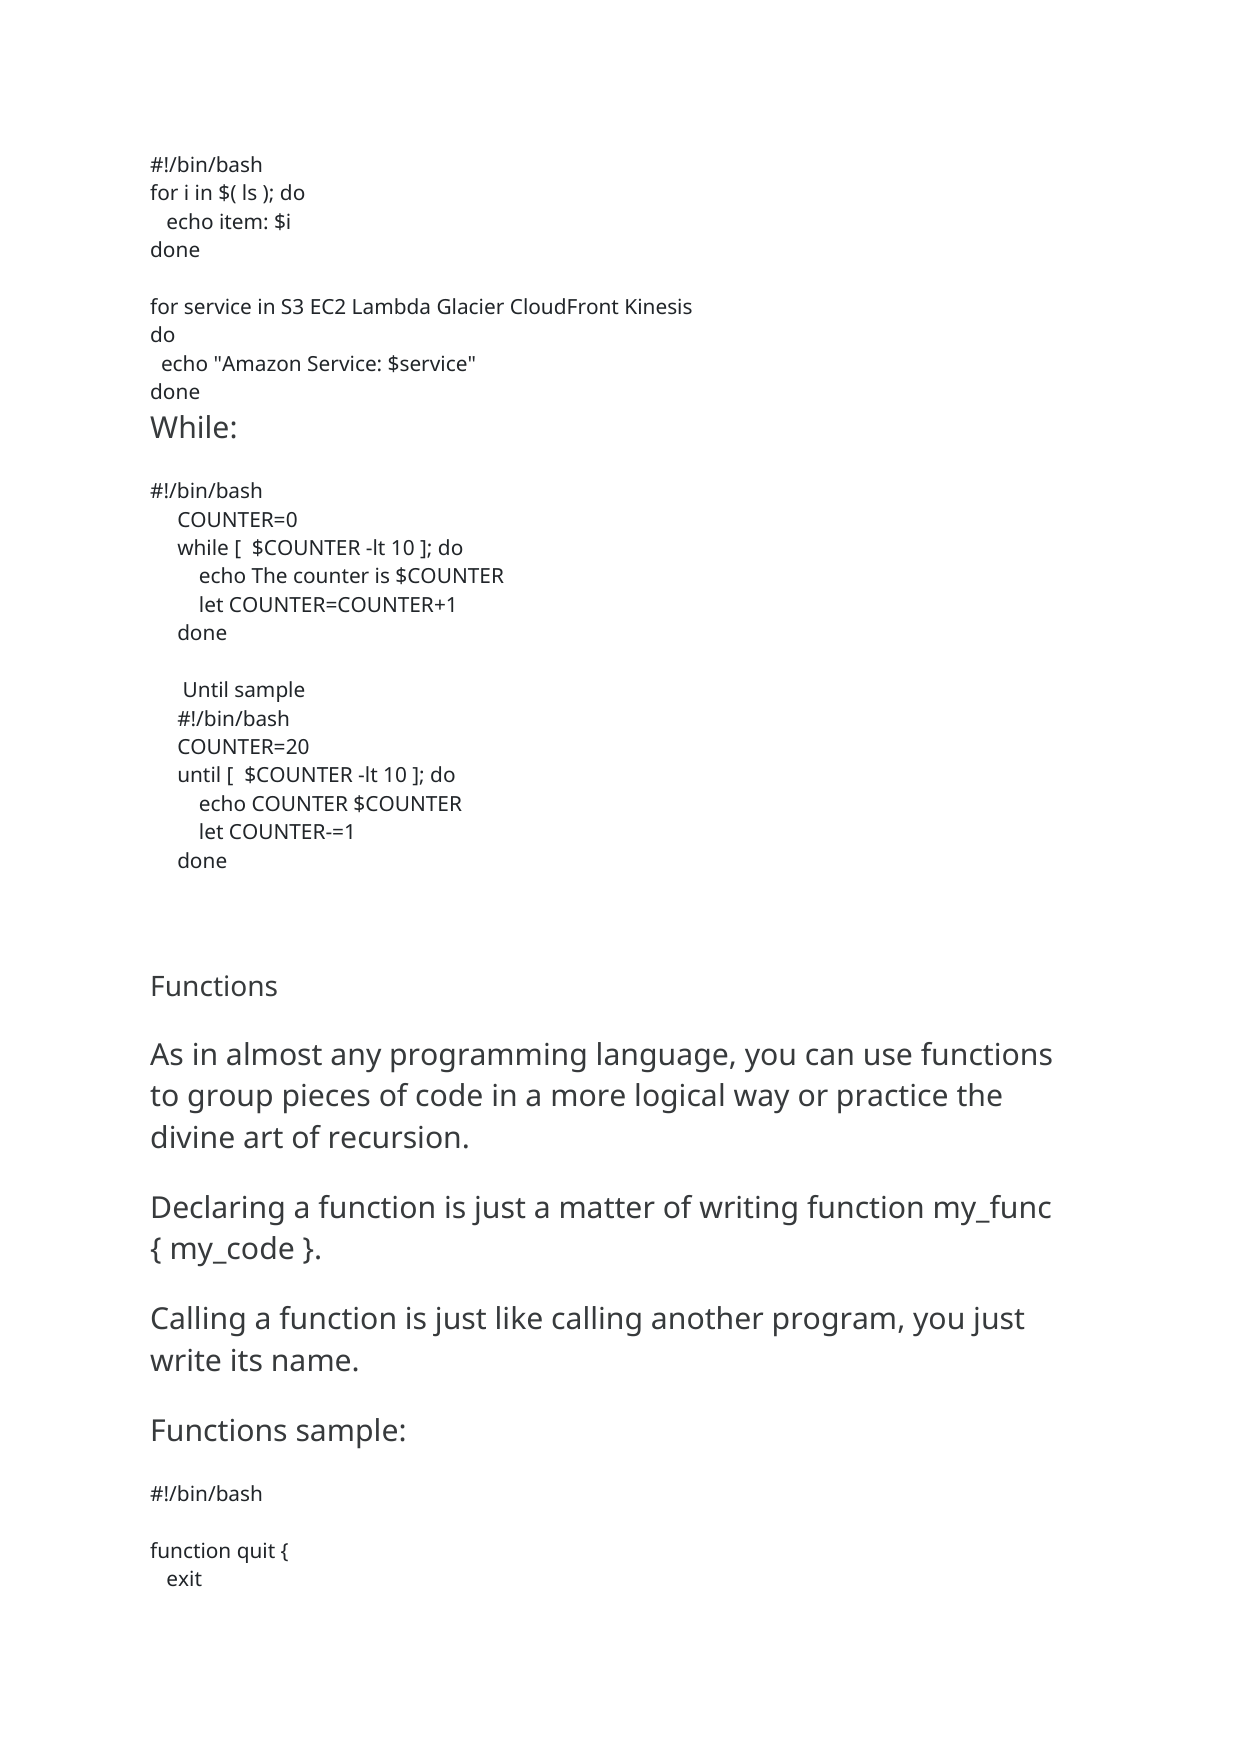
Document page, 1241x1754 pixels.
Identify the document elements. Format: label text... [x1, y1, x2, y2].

text done [150, 235, 1090, 264]
text while [ $COUNTER -lt 10 ]; do [150, 533, 1090, 562]
text until [ $COUNTER -lt 10 ]; do [150, 761, 1090, 789]
text for service in S3 EC2 Lambda Glacier CloudFront Kinesis [150, 292, 1090, 321]
text echo "Amazon Service: $service" [150, 349, 1090, 377]
text do [150, 321, 1090, 349]
text Declaring a function is just a matter of writing function my_func { my_code }. [150, 1186, 1090, 1268]
text Functions sample: [150, 1409, 1090, 1450]
text #!/bin/bash [150, 704, 1090, 732]
text echo COUNTER $COUNTER [150, 789, 1090, 817]
text #!/bin/bash [150, 1479, 1090, 1508]
text function quit { [150, 1536, 1090, 1564]
text let COUNTER=COUNTER+1 [150, 590, 1090, 618]
text COUNTER=20 [150, 732, 1090, 761]
text done [150, 618, 1090, 647]
text let COUNTER-=1 [150, 817, 1090, 846]
text done [150, 846, 1090, 874]
text Calling a function is just like calling another program, you just write its name. [150, 1297, 1090, 1380]
text done [150, 377, 1090, 406]
text Until sample [150, 675, 1090, 704]
text While: [150, 406, 1090, 447]
text #!/bin/bash [150, 476, 1090, 505]
text for i in $( ls ); do [150, 178, 1090, 207]
text #!/bin/bash [150, 150, 1090, 178]
text echo The counter is $COUNTER [150, 562, 1090, 590]
subtitle Functions [150, 966, 1090, 1004]
text exit [150, 1564, 1090, 1593]
text COUNTER=0 [150, 505, 1090, 533]
text As in almost any programming language, you can use functions to group pieces of code in a more logical way or practice the divine art of recursion. [150, 1033, 1090, 1157]
text echo item: $i [150, 207, 1090, 235]
